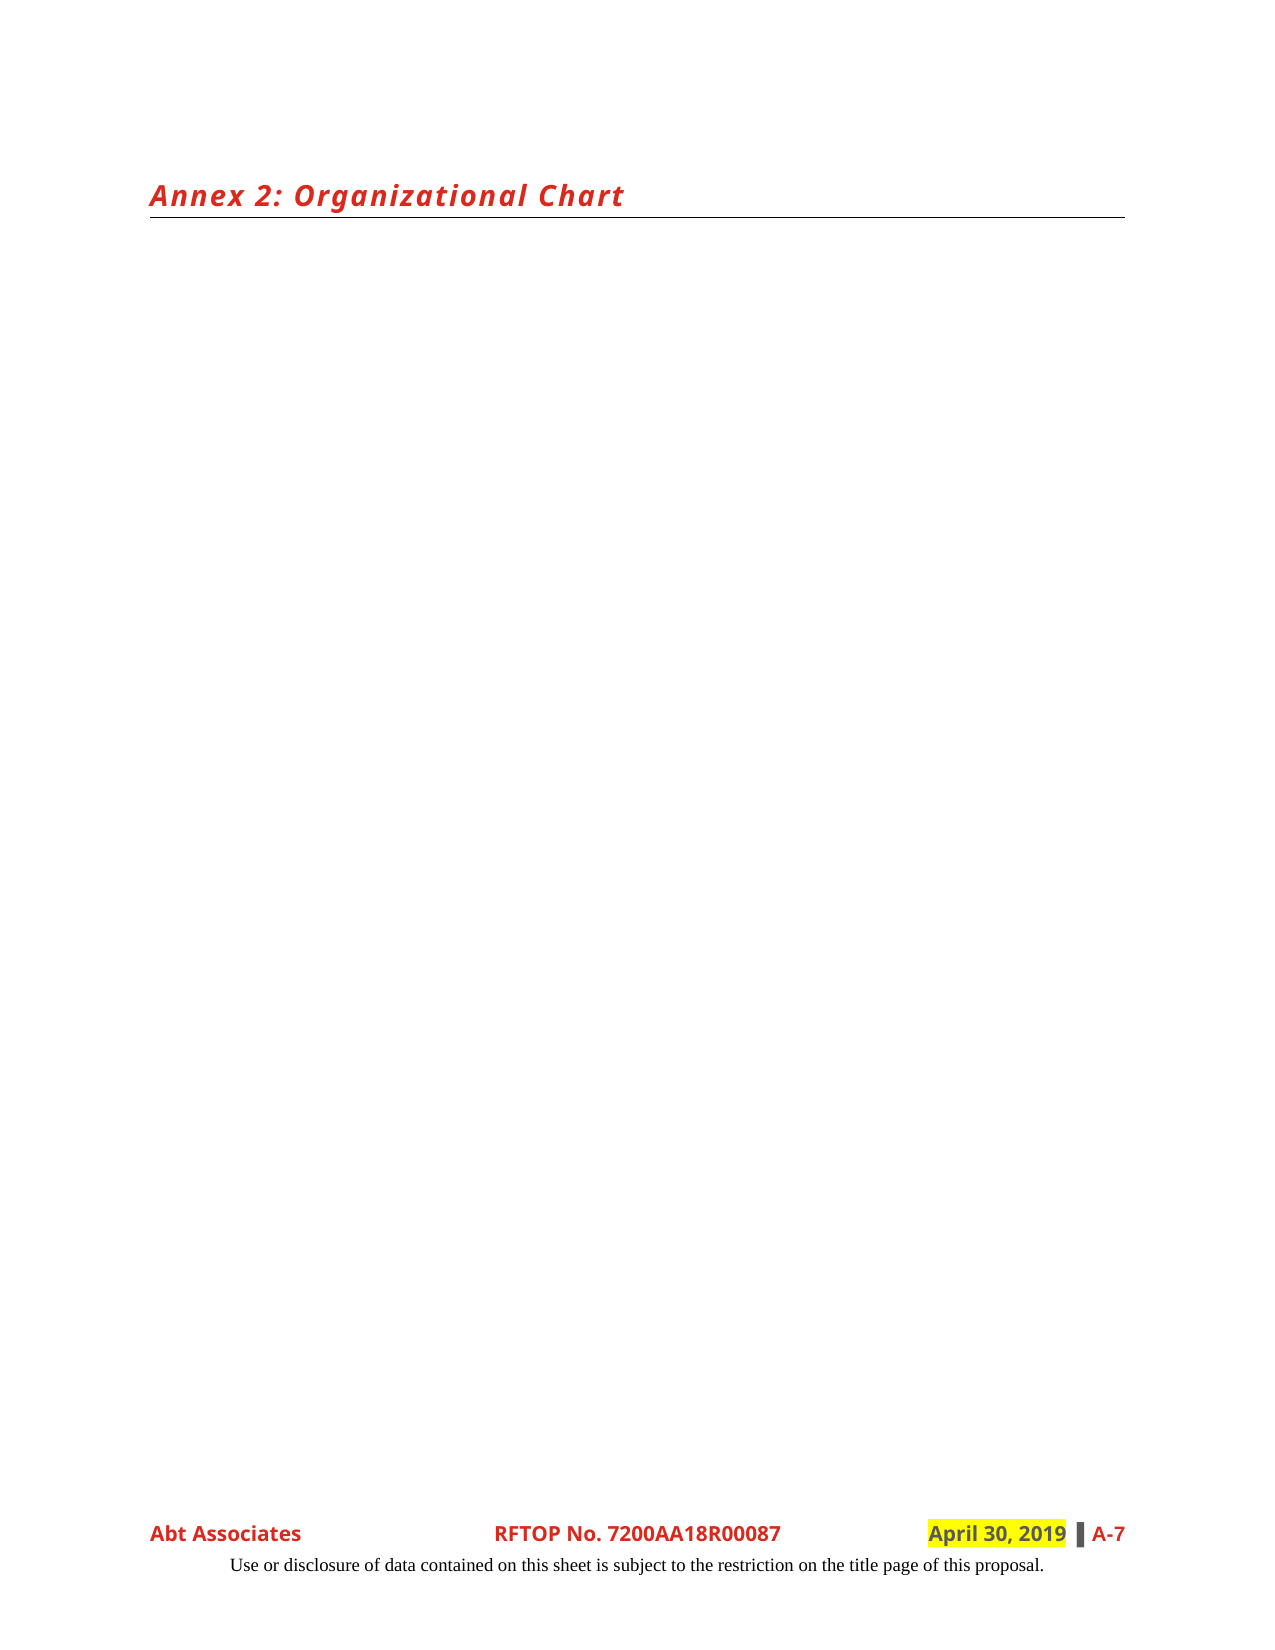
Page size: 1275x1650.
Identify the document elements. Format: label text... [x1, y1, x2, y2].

subtitle Annex 2: Organizational Chart [150, 175, 1125, 217]
